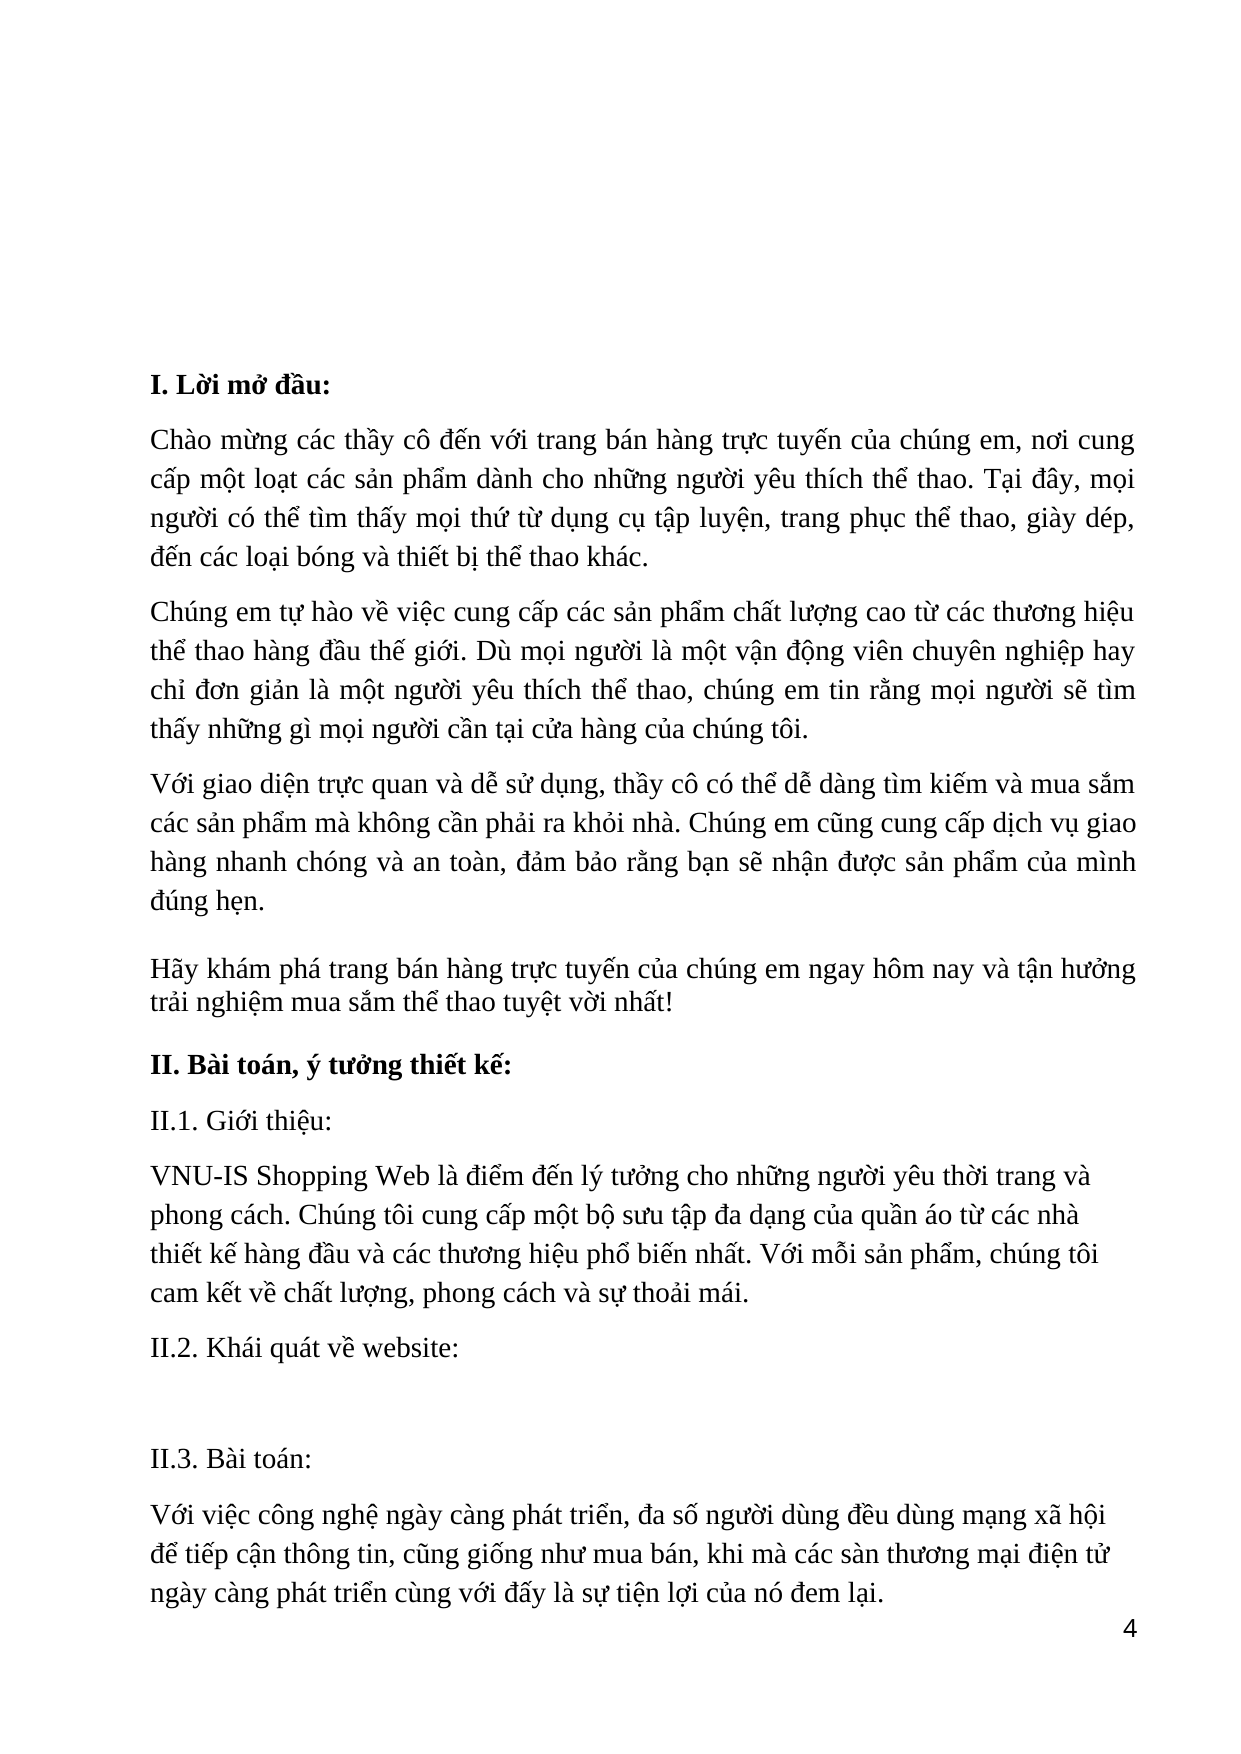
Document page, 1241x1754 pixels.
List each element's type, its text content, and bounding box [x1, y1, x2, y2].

text II.3. Bài toán: [150, 1441, 1137, 1475]
text Chúng em tự hào về việc cung cấp các sản phẩm chất lượng cao từ các thương hiệu thể thao hàng đầu thế giới. Dù mọi người là một vận động viên chuyên nghiệp hay chỉ đơn giản là một người yêu thích thể thao, chúng em tin rằng mọi người sẽ tìm thấy những gì mọi người cần tại cửa hàng của chúng tôi. [150, 594, 1137, 744]
text II.2. Khái quát về website: [150, 1330, 1137, 1364]
text Chào mừng các thầy cô đến với trang bán hàng trực tuyến của chúng em, nơi cung cấp một loạt các sản phẩm dành cho những người yêu thích thể thao. Tại đây, mọi người có thể tìm thấy mọi thứ từ dụng cụ tập luyện, trang phục thể thao, giày dép, đến các loại bóng và thiết bị thể thao khác. [150, 422, 1137, 572]
text Với giao diện trực quan và dễ sử dụng, thầy cô có thể dễ dàng tìm kiếm và mua sắm các sản phẩm mà không cần phải ra khỏi nhà. Chúng em cũng cung cấp dịch vụ giao hàng nhanh chóng và an toàn, đảm bảo rằng bạn sẽ nhận được sản phẩm của mình đúng hẹn. [150, 766, 1137, 917]
text Hãy khám phá trang bán hàng trực tuyến của chúng em ngay hôm nay và tận hưởng trải nghiệm mua sắm thể thao tuyệt vời nhất! [150, 951, 1137, 1018]
text VNU-IS Shopping Web là điểm đến lý tưởng cho những người yêu thời trang và phong cách. Chúng tôi cung cấp một bộ sưu tập đa dạng của quần áo từ các nhà thiết kế hàng đầu và các thương hiệu phổ biến nhất. Với mỗi sản phẩm, chúng tôi cam kết về chất lượng, phong cách và sự thoải mái. [150, 1158, 1137, 1308]
text Với việc công nghệ ngày càng phát triển, đa số người dùng đều dùng mạng xã hội để tiếp cận thông tin, cũng giống như mua bán, khi mà các sàn thương mại điện tử ngày càng phát triển cùng với đấy là sự tiện lợi của nó đem lại. [150, 1497, 1137, 1608]
text I. Lời mở đầu: [150, 367, 1137, 400]
text II. Bài toán, ý tưởng thiết kế: [150, 1047, 1137, 1081]
text II.1. Giới thiệu: [150, 1103, 1137, 1136]
